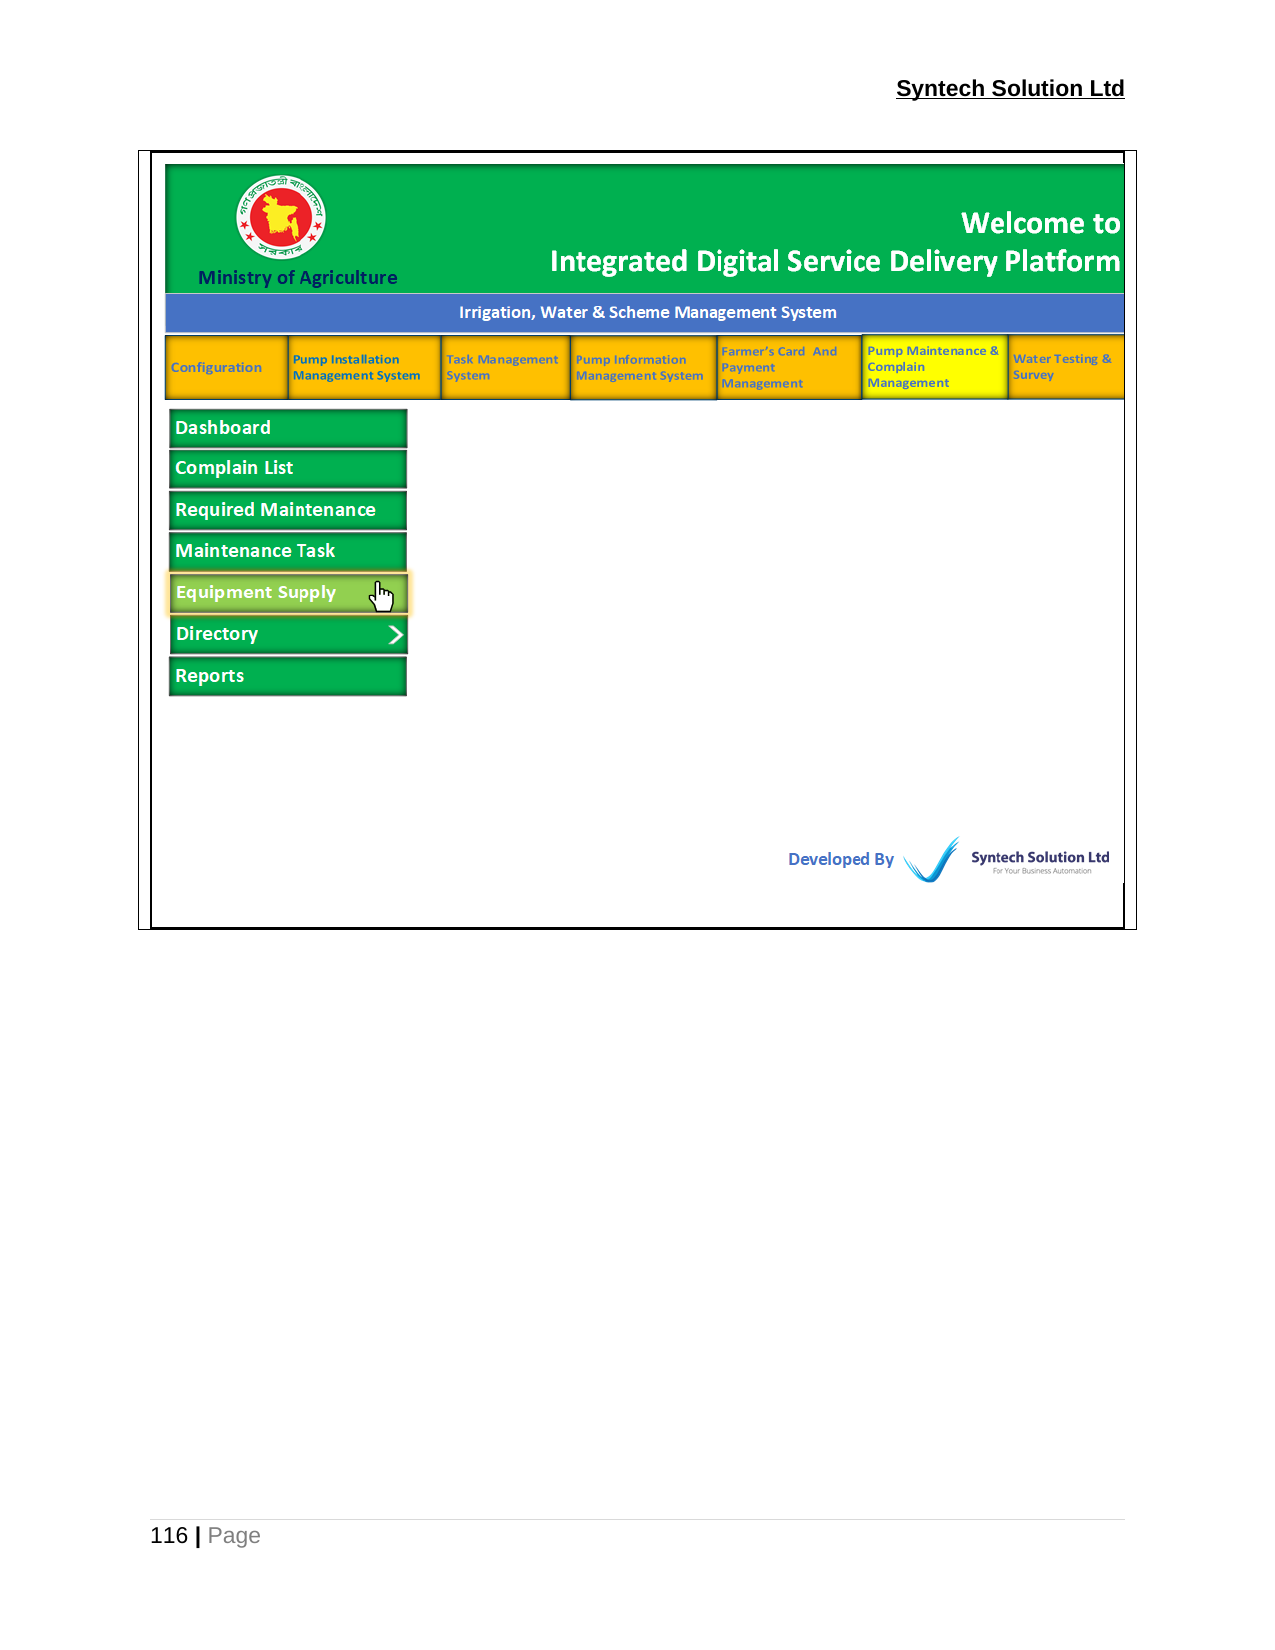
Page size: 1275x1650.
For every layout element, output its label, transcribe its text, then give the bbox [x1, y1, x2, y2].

picture [161, 163, 1124, 883]
table_header Equipment Supply (Feature) Here will show requisition of maintenance hardware. Storekeeper can supply and reject valid Notes. [152, 153, 1123, 927]
